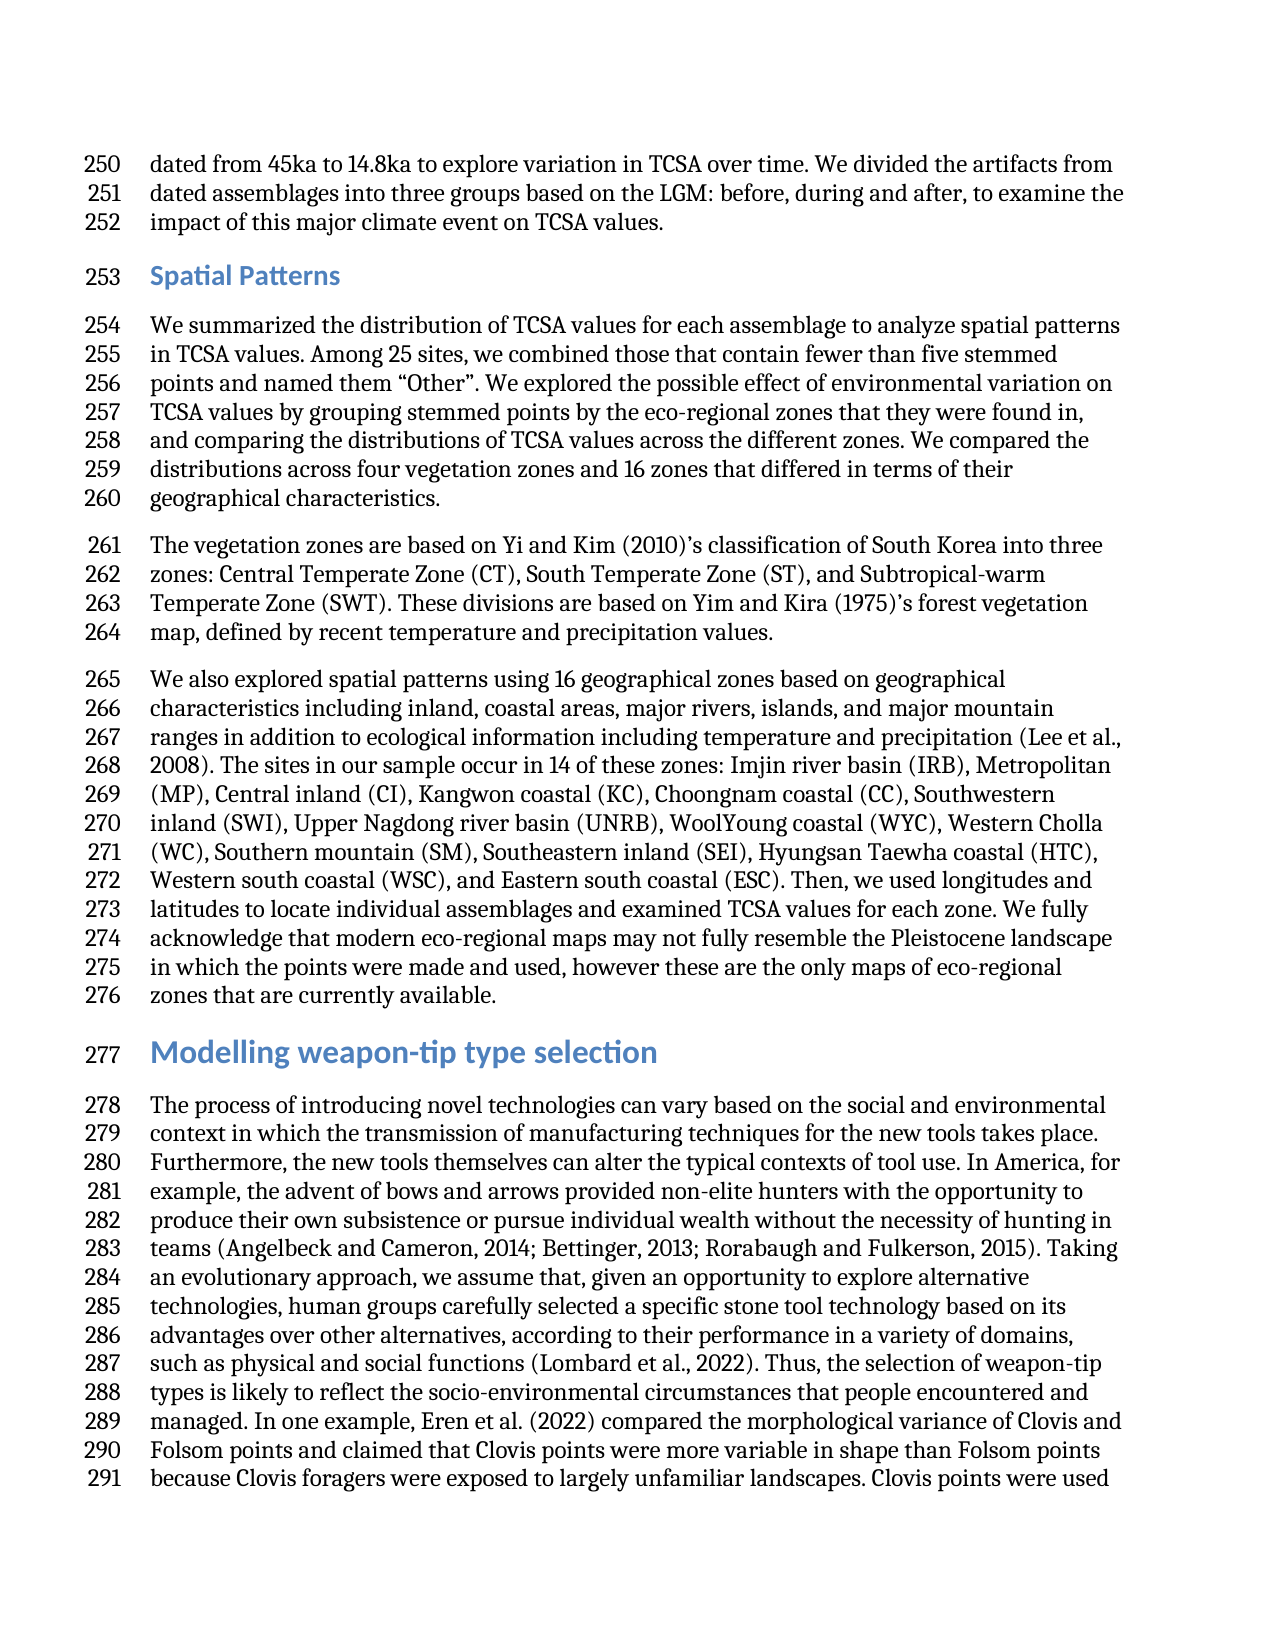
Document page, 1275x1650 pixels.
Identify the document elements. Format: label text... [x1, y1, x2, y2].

text We summarized the distribution of TCSA values for each assemblage to analyze spatial patterns in TCSA values. Among 25 sites, we combined those that contain fewer than five stemmed points and named them “Other”. We explored the possible effect of environmental variation on TCSA values by grouping stemmed points by the eco-regional zones that they were found in, and comparing the distributions of TCSA values across the different zones. We compared the distributions across four vegetation zones and 16 zones that differed in terms of their geographical characteristics. [150, 311, 1125, 513]
text The vegetation zones are based on Yi and Kim (2010)’s classification of South Korea into three zones: Central Temperate Zone (CT), South Temperate Zone (ST), and Subtropical-warm Temperate Zone (SWT). These divisions are based on Yim and Kira (1975)’s forest vegetation map, defined by recent temperature and precipitation values. [150, 531, 1125, 646]
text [150, 150, 1125, 236]
text We also explored spatial patterns using 16 geographical zones based on geographical characteristics including inland, coastal areas, major rivers, islands, and major mountain ranges in addition to ecological information including temperature and precipitation (Lee et al., 2008). The sites in our sample occur in 14 of these zones: Imjin river basin (IRB), Metropolitan (MP), Central inland (CI), Kangwon coastal (KC), Choongnam coastal (CC), Southwestern inland (SWI), Upper Nagdong river basin (UNRB), WoolYoung coastal (WYC), Western Cholla (WC), Southern mountain (SM), Southeastern inland (SEI), Hyungsan Taewha coastal (HTC), Western south coastal (WSC), and Eastern south coastal (ESC). Then, we used longitudes and latitudes to locate individual assemblages and examined TCSA values for each zone. We fully acknowledge that modern eco-regional maps may not fully resemble the Pleistocene landscape in which the points were made and used, however these are the only maps of eco-regional zones that are currently available. [150, 665, 1125, 1010]
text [150, 1091, 1125, 1493]
subtitle Modelling weapon-tip type selection [150, 1031, 1125, 1072]
subtitle Spatial Patterns [150, 257, 1125, 293]
